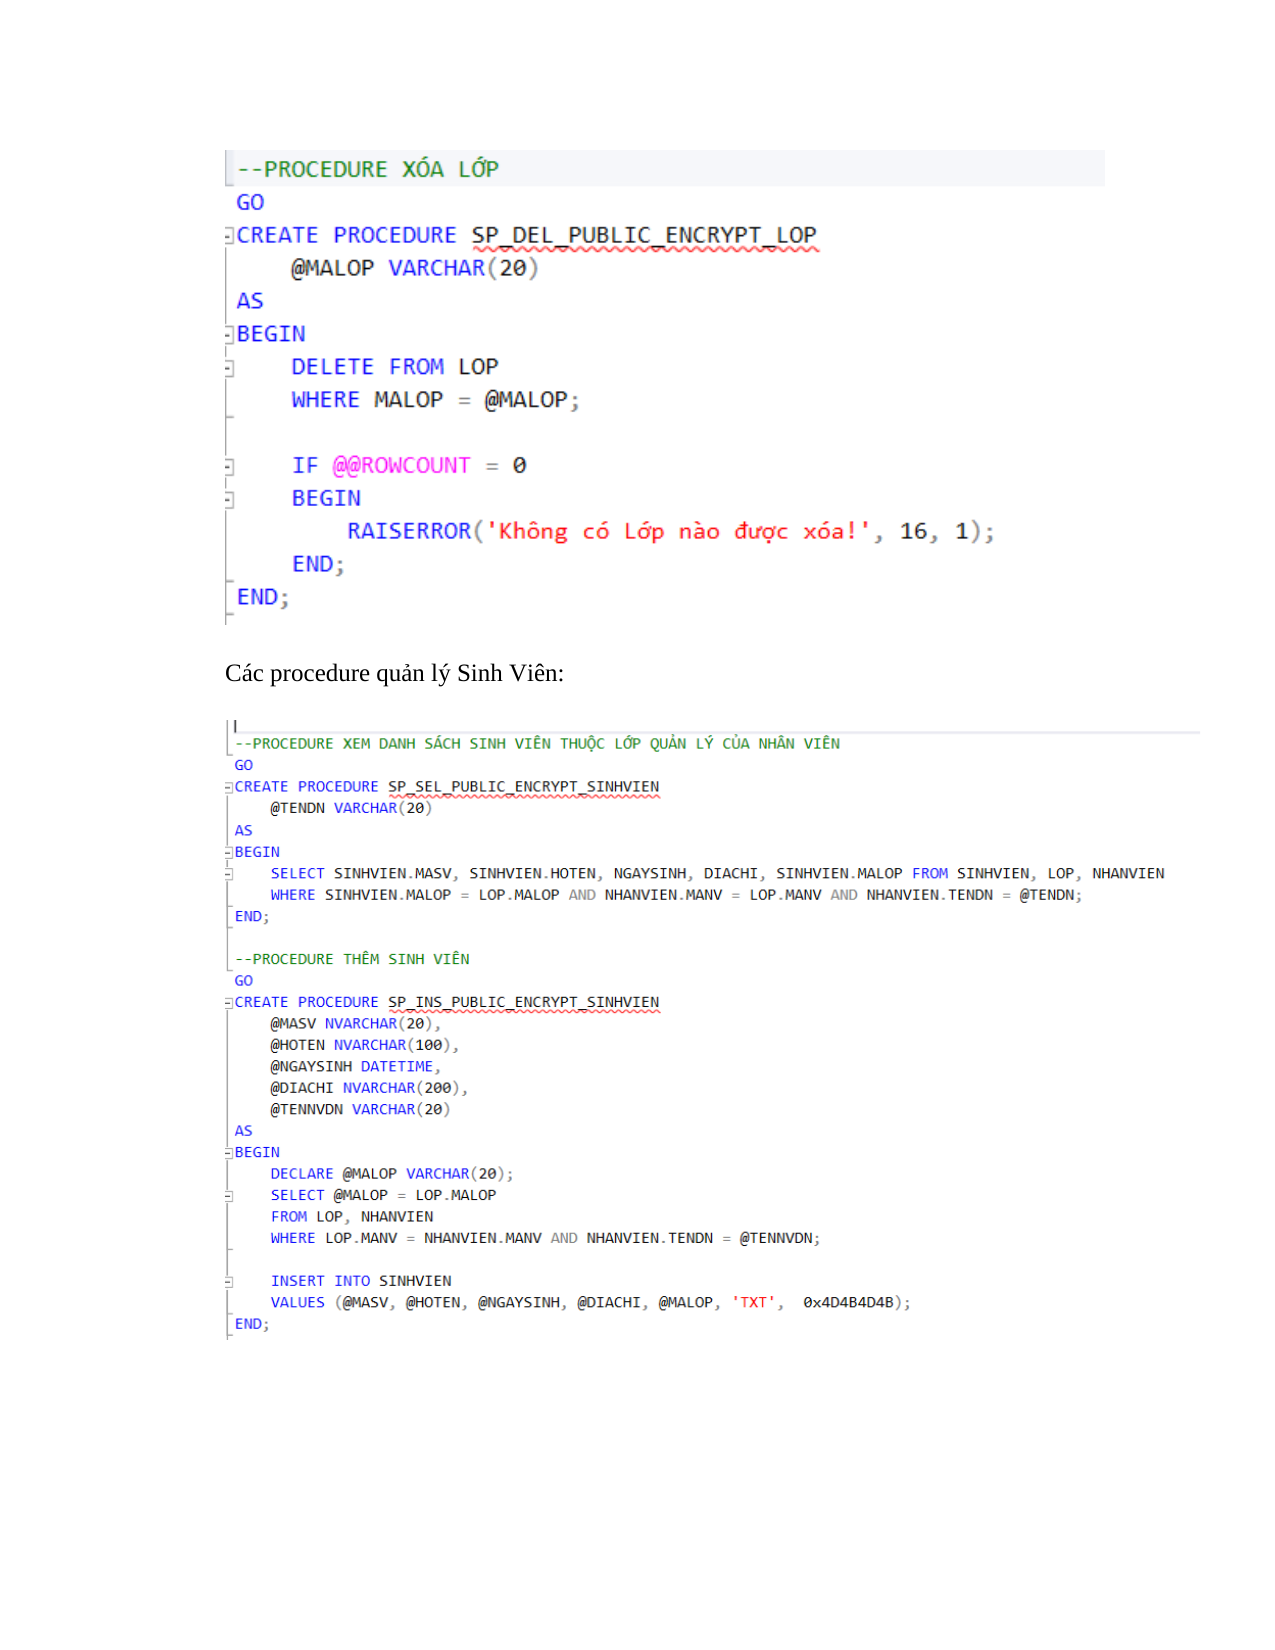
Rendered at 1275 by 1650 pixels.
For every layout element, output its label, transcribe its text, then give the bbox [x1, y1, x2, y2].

picture [225, 720, 1200, 1340]
picture [225, 150, 1105, 625]
list Các procedure quản lý Sinh Viên: [225, 658, 1125, 687]
